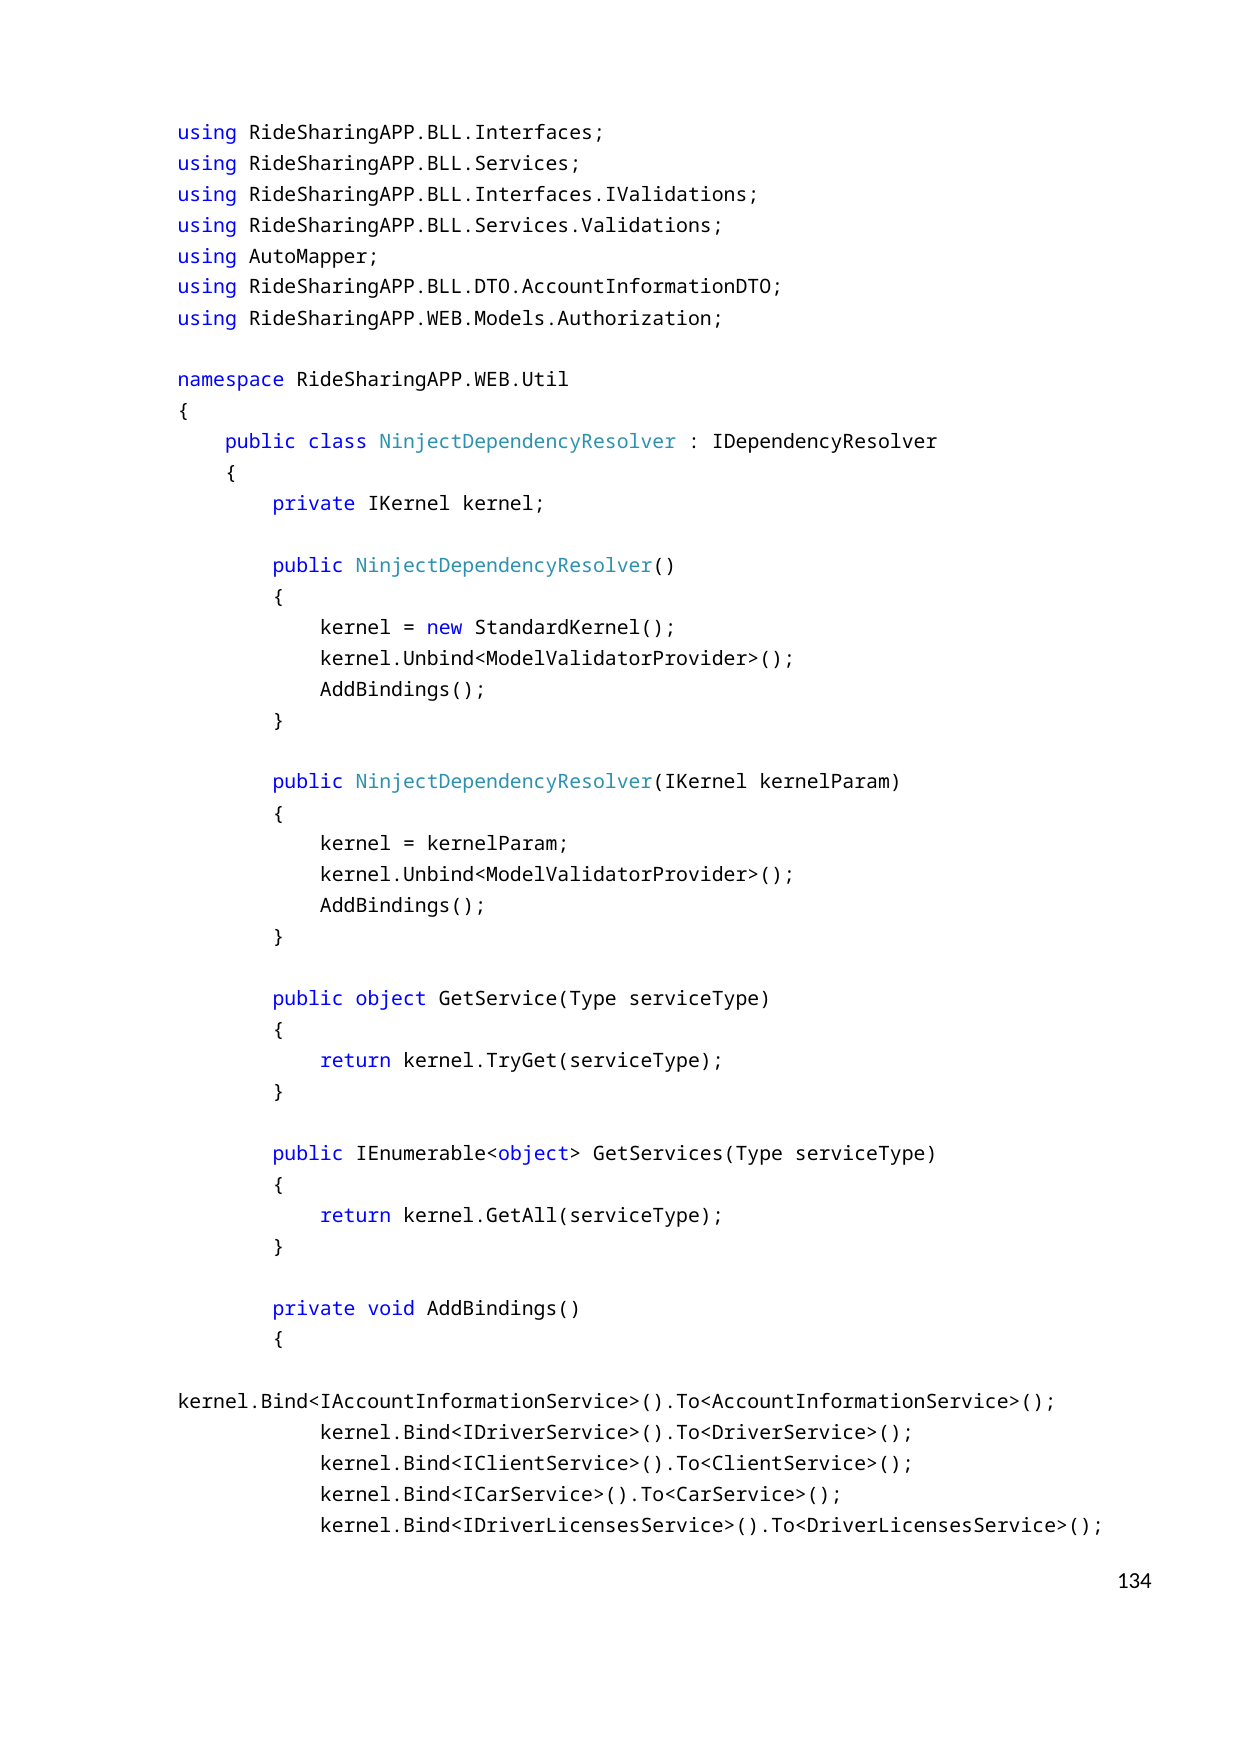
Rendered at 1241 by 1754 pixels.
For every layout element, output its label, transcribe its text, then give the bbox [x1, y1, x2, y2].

text namespace RideSharingAPP.WEB.Util [177, 366, 1152, 393]
text { [177, 1170, 1152, 1197]
text public NinjectDependencyResolver(IKernel kernelParam) [177, 768, 1152, 795]
text public IEnumerable<object> GetServices(Type serviceType) [177, 1139, 1152, 1166]
text using RideSharingAPP.BLL.Interfaces; [177, 118, 1152, 145]
text using AutoMapper; [177, 242, 1152, 269]
text AddBindings(); [177, 675, 1152, 702]
text { [177, 582, 1152, 609]
text } [177, 706, 1152, 733]
text kernel.Bind<ICarService>().To<CarService>(); [177, 1480, 1152, 1507]
text } [177, 1232, 1152, 1259]
text { [177, 397, 1152, 423]
text public object GetService(Type serviceType) [177, 984, 1152, 1011]
text using RideSharingAPP.WEB.Models.Authorization; [177, 304, 1152, 331]
text public NinjectDependencyResolver() [177, 551, 1152, 578]
text kernel = new StandardKernel(); [177, 613, 1152, 640]
text } [177, 922, 1152, 949]
text kernel.Unbind<ModelValidatorProvider>(); [177, 644, 1152, 671]
text return kernel.TryGet(serviceType); [177, 1046, 1152, 1073]
text } [177, 1077, 1152, 1104]
text kernel.Bind<IDriverService>().To<DriverService>(); [177, 1418, 1152, 1446]
text using RideSharingAPP.BLL.Services; [177, 149, 1152, 176]
text kernel.Bind<IAccountInformationService>().To<AccountInformationService>(); [177, 1356, 1152, 1414]
text { [177, 799, 1152, 826]
text private void AddBindings() [177, 1294, 1152, 1321]
text kernel.Bind<IDriverLicensesService>().To<DriverLicensesService>(); [177, 1511, 1152, 1538]
text { [177, 1015, 1152, 1042]
text using RideSharingAPP.BLL.DTO.AccountInformationDTO; [177, 273, 1152, 300]
text { [177, 458, 1152, 485]
text { [177, 1325, 1152, 1352]
text kernel.Bind<IClientService>().To<ClientService>(); [177, 1449, 1152, 1476]
text kernel = kernelParam; [177, 830, 1152, 857]
text AddBindings(); [177, 892, 1152, 918]
text using RideSharingAPP.BLL.Services.Validations; [177, 211, 1152, 238]
text kernel.Unbind<ModelValidatorProvider>(); [177, 861, 1152, 888]
text using RideSharingAPP.BLL.Interfaces.IValidations; [177, 180, 1152, 207]
text return kernel.GetAll(serviceType); [177, 1201, 1152, 1228]
text private IKernel kernel; [177, 489, 1152, 516]
text public class NinjectDependencyResolver : IDependencyResolver [177, 427, 1152, 454]
